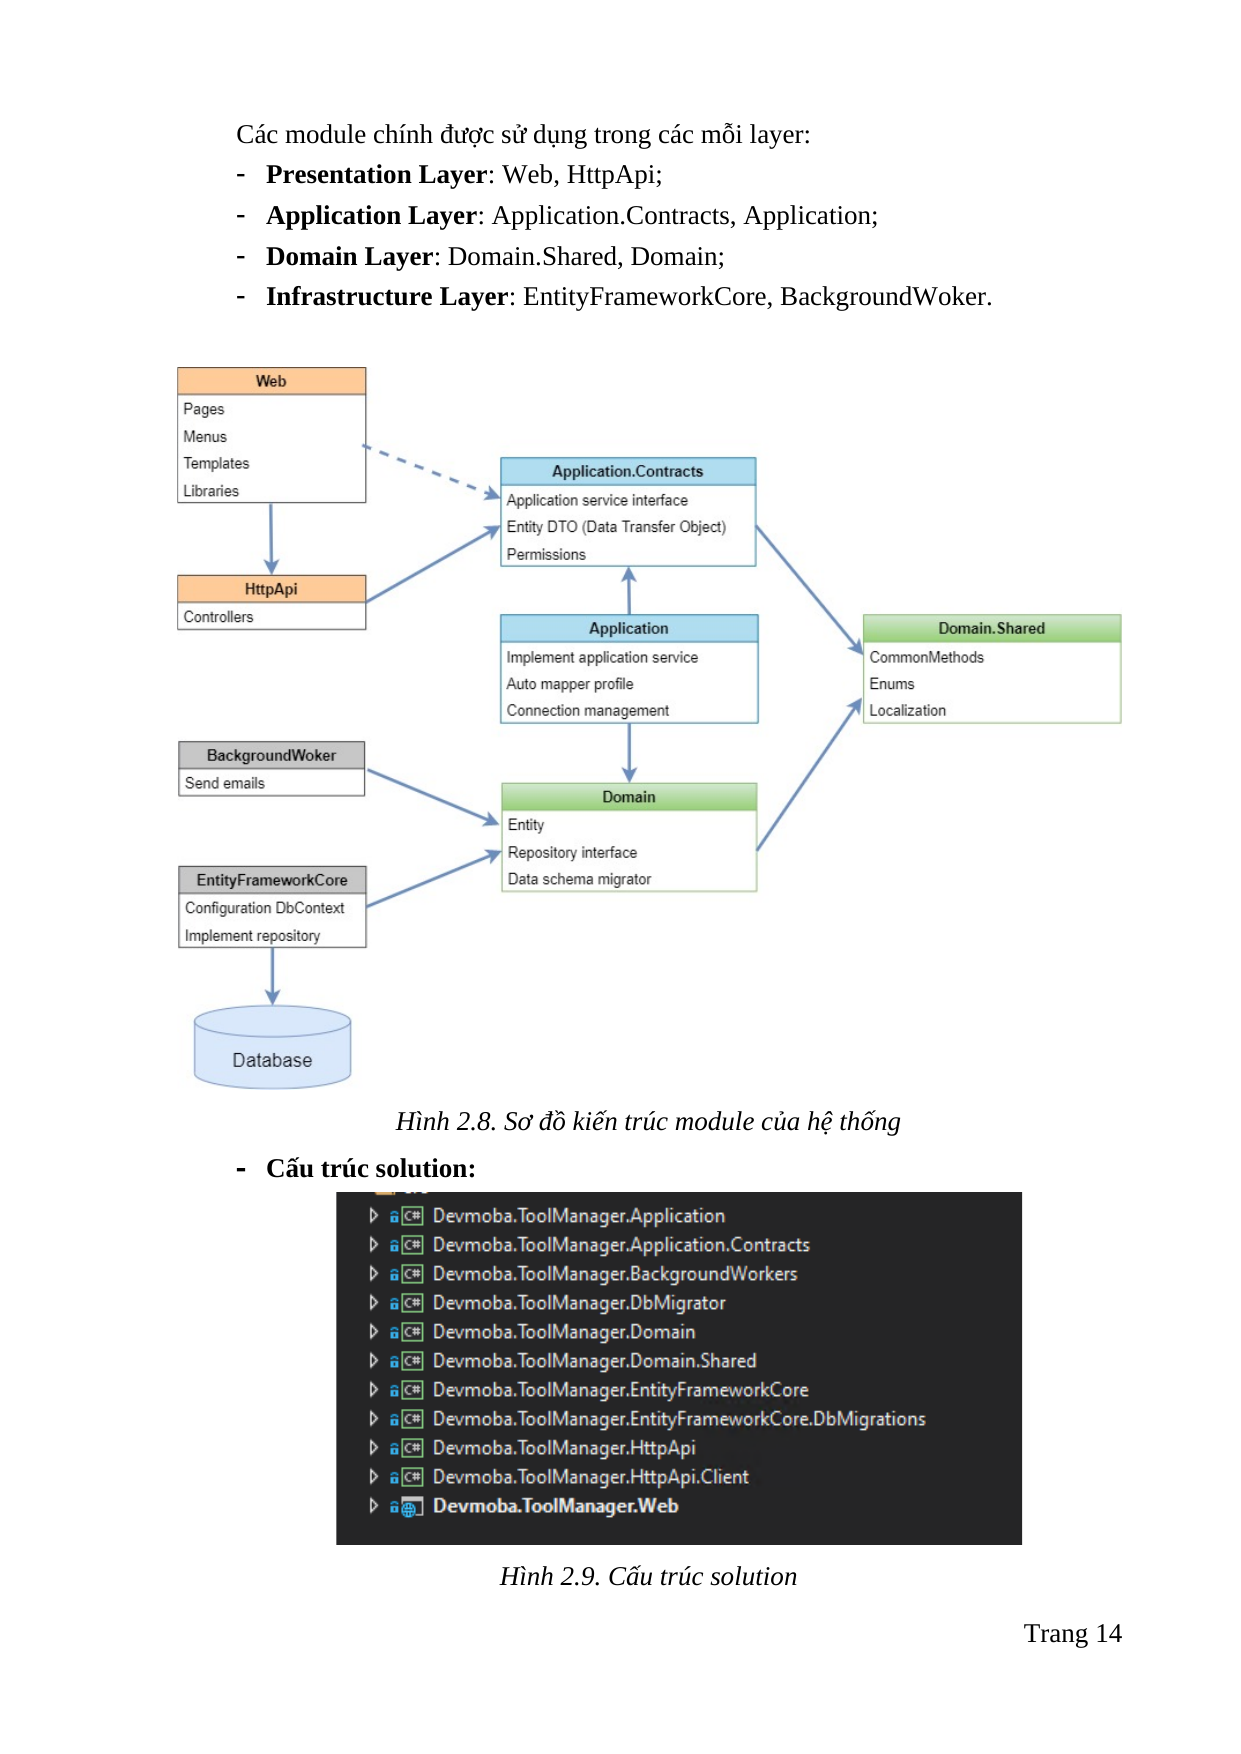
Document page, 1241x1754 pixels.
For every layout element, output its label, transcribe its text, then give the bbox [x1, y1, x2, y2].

picture [177, 367, 1123, 1090]
text Domain Layer: Domain.Shared, Domain; [236, 240, 1122, 271]
text Infrastructure Layer: EntityFrameworkCore, BackgroundWoker. [236, 280, 1122, 312]
text Application Layer: Application.Contracts, Application; [236, 199, 1122, 230]
list Các module chính được sử dụng trong các mỗi layer: [236, 118, 1122, 149]
text Cấu trúc solution: [236, 1152, 1122, 1183]
text Presentation Layer: Web, HttpApi; [236, 158, 1122, 190]
picture [336, 1192, 1023, 1545]
